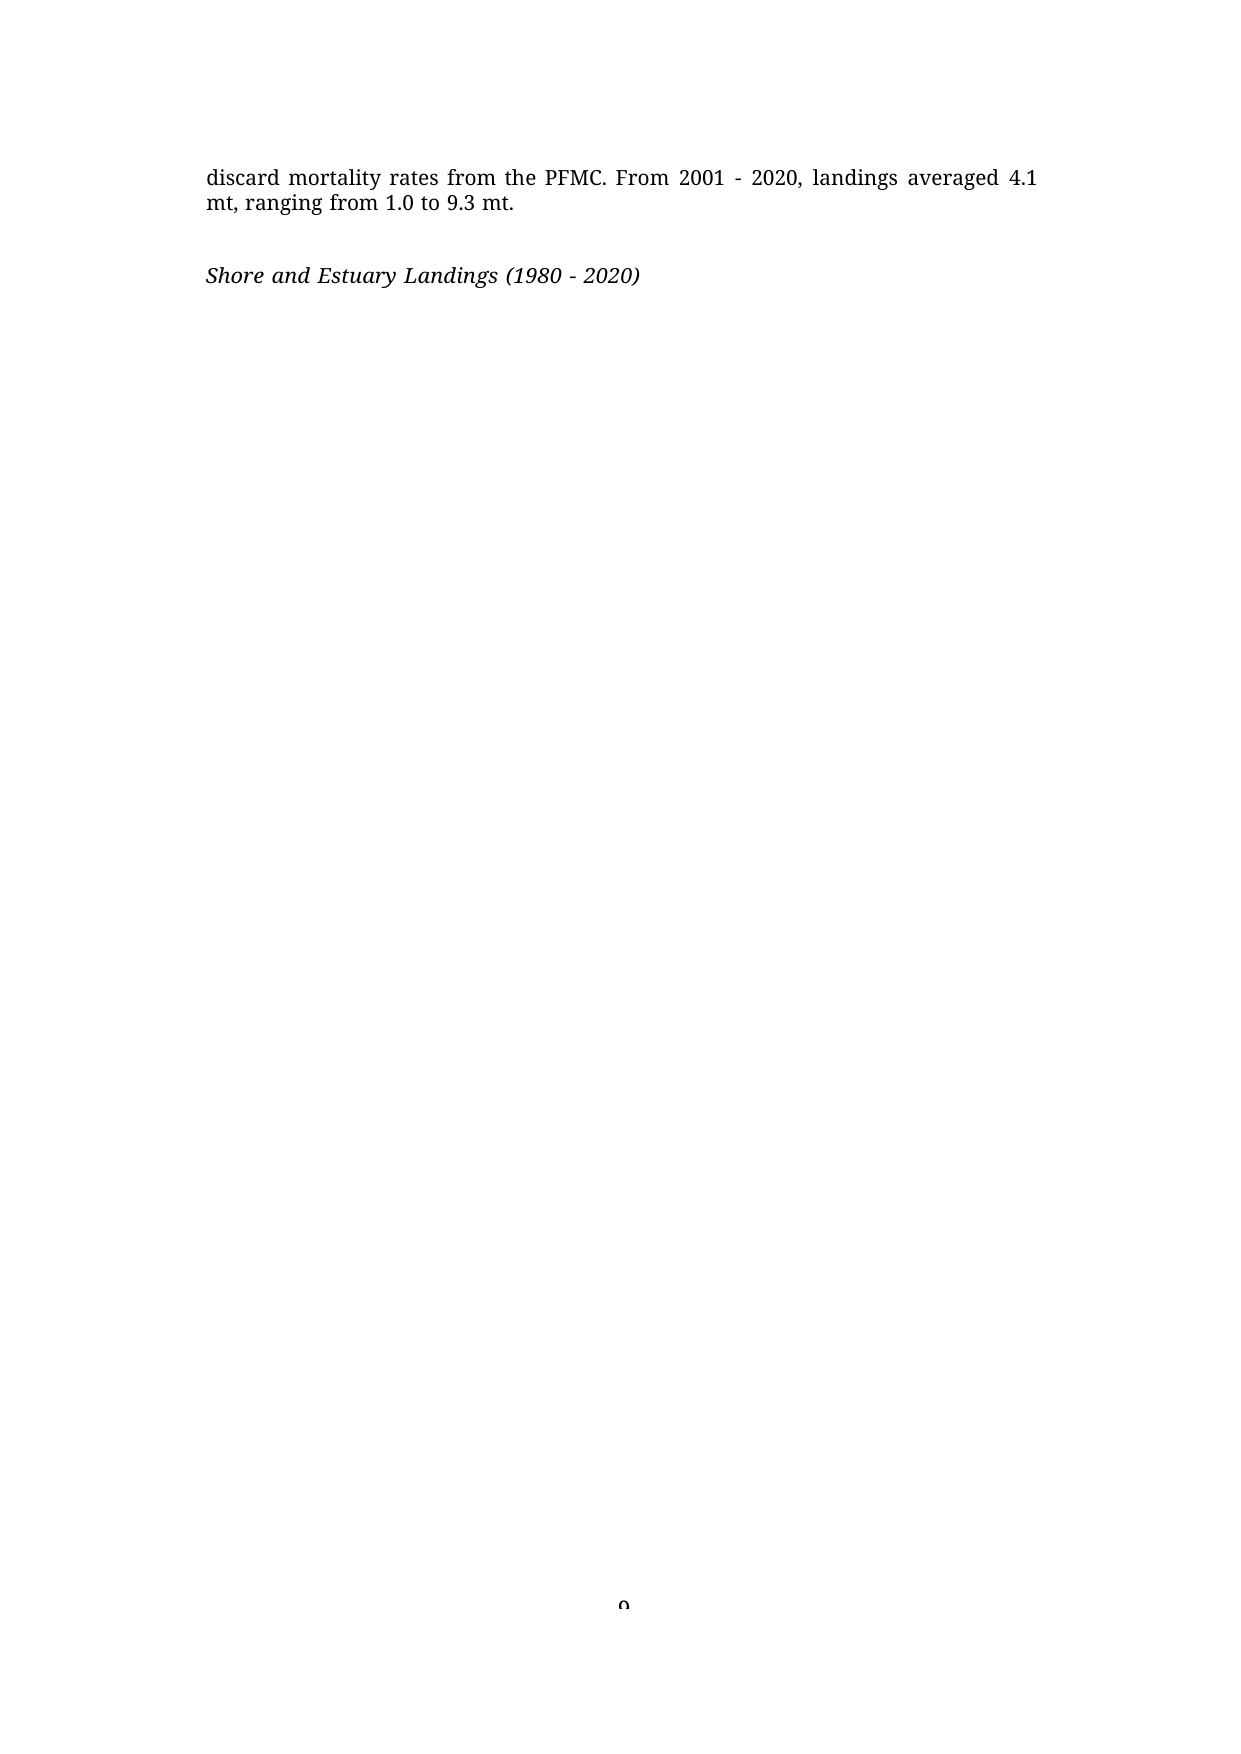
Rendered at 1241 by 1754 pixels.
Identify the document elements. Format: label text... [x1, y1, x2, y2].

text Shore and Estuary Landings (1980 - 2020) [206, 261, 1065, 290]
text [206, 164, 1038, 217]
